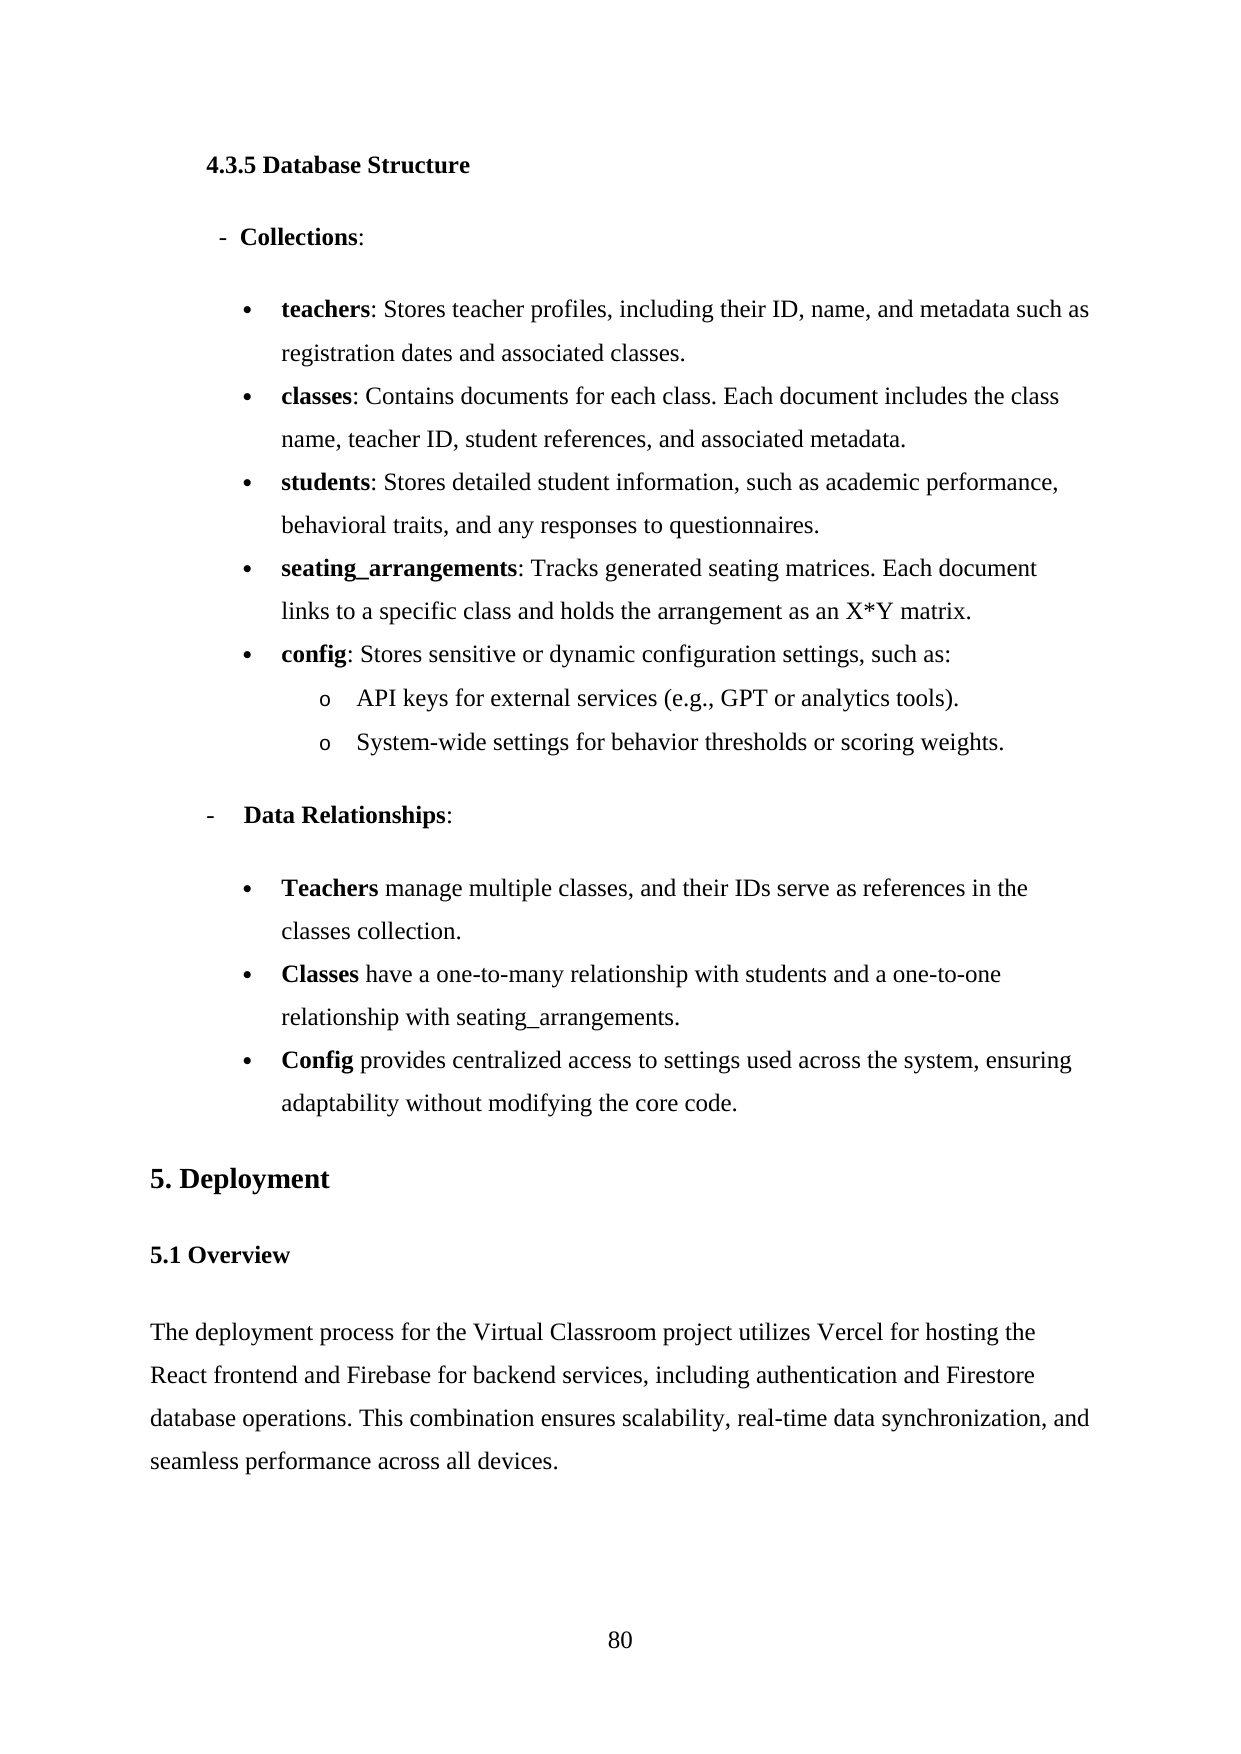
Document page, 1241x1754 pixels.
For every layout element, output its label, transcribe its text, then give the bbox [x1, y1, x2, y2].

list students: Stores detailed student information, such as academic performance, behavioral traits, and any responses to questionnaires. [244, 467, 1090, 539]
list System-wide settings for behavior thresholds or scoring weights. [319, 727, 1090, 757]
list API keys for external services (e.g., GPT or analytics tools). [319, 683, 1090, 712]
list seating_arrangements: Tracks generated seating matrices. Each document links to a specific class and holds the arrangement as an X*Y matrix. [244, 553, 1090, 625]
list teachers: Stores teacher profiles, including their ID, name, and metadata such as registration dates and associated classes. [244, 294, 1090, 366]
list Classes have a one-to-many relationship with students and a one-to-one relationship with seating_arrangements. [244, 959, 1090, 1031]
text 4.3.5 Database Structure [206, 150, 1090, 179]
list classes: Contains documents for each class. Each document includes the class name, teacher ID, student references, and associated metadata. [244, 381, 1090, 453]
list config: Stores sensitive or dynamic configuration settings, such as: [244, 639, 1090, 668]
text - Collections: [206, 222, 1090, 251]
text The deployment process for the Virtual Classroom project utilizes Vercel for hosting the React frontend and Firebase for backend services, including authentication and Firestore database operations. This combination ensures scalability, real-time data synchronization, and seamless performance across all devices. [150, 1317, 1090, 1475]
list Config provides centralized access to settings used across the system, ensuring adaptability without modifying the core code. [244, 1045, 1090, 1117]
text 5. Deployment [150, 1161, 1090, 1194]
list Teachers manage multiple classes, and their IDs serve as references in the classes collection. [244, 873, 1090, 945]
list Data Relationships: [206, 801, 1090, 829]
text 5.1 Overview [150, 1240, 1090, 1269]
